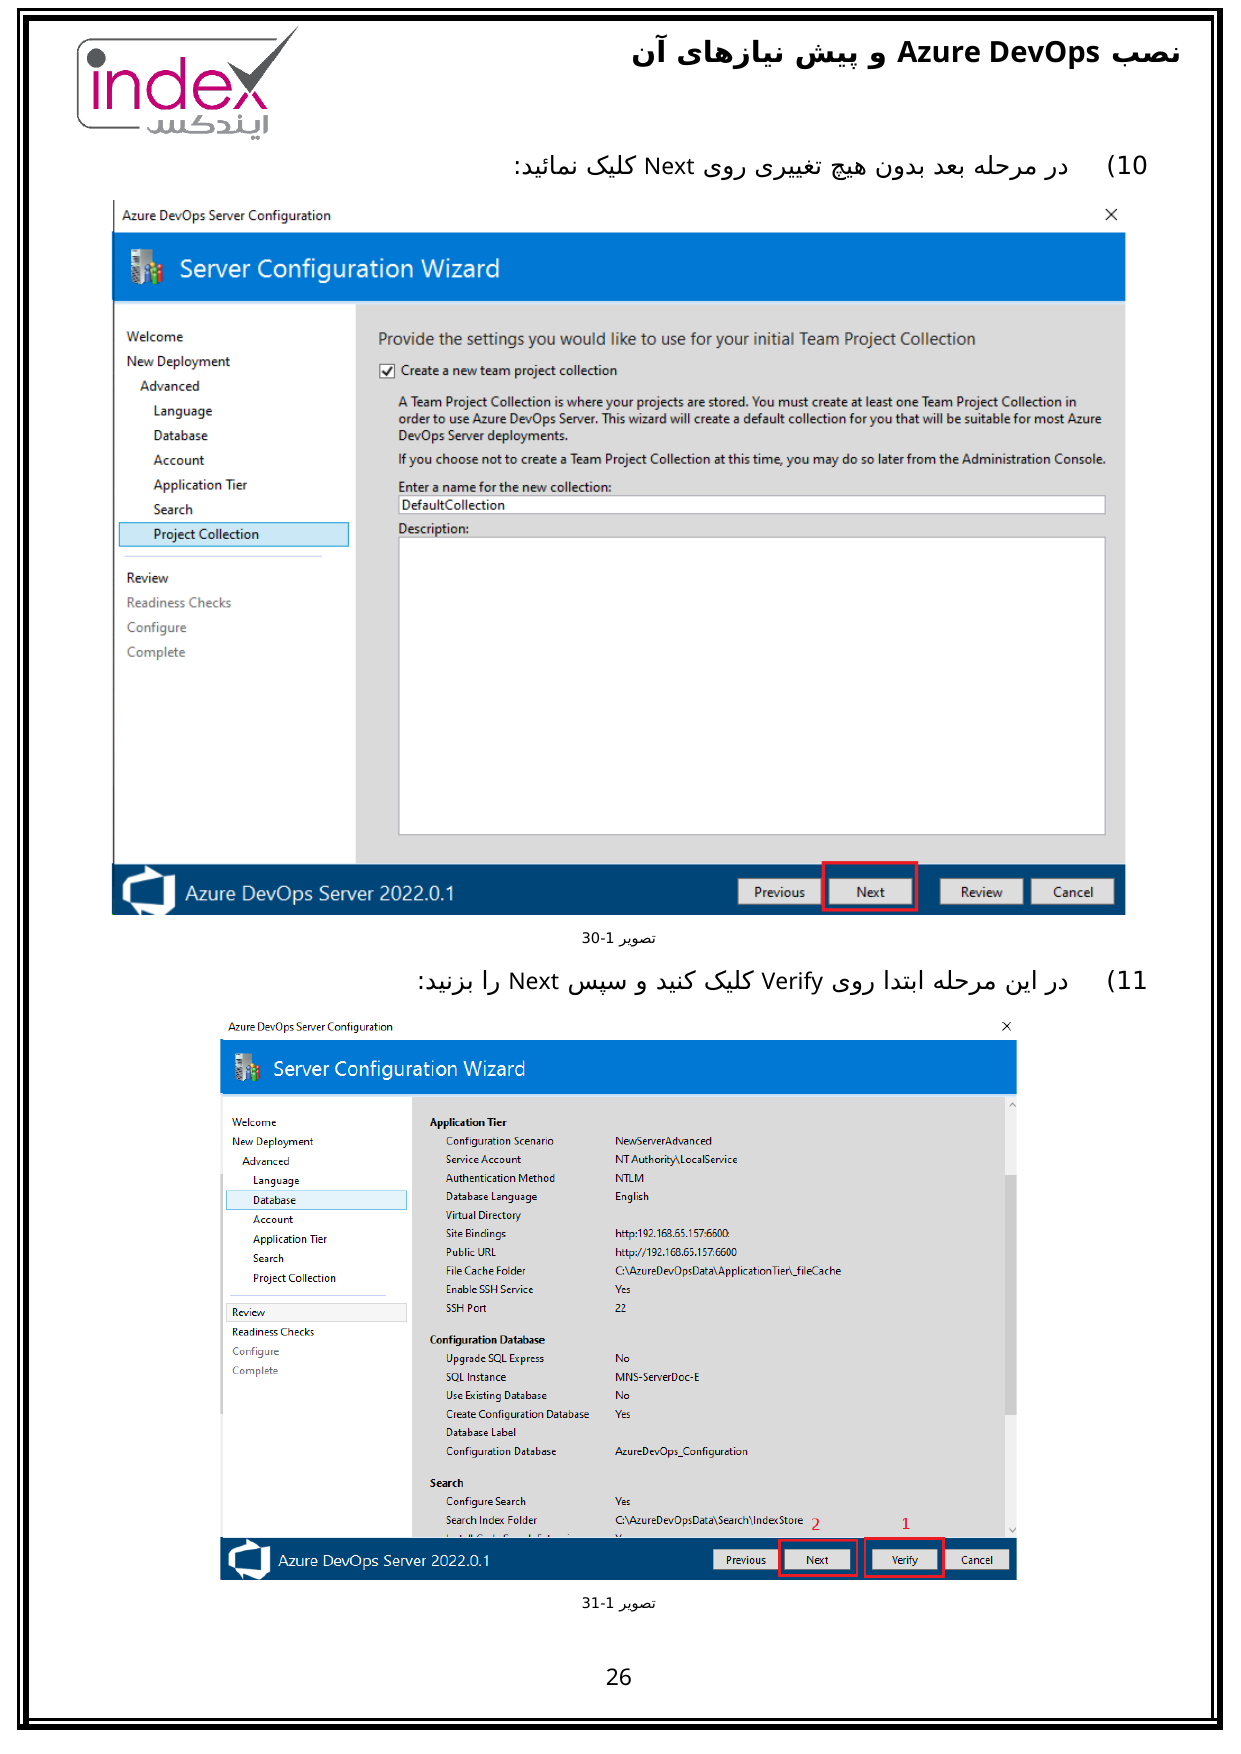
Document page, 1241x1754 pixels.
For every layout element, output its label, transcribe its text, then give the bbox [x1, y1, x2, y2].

text تصویر 1-30 [56, 930, 1181, 947]
text تصویر 1-31 [56, 1595, 1181, 1612]
list در این مرحله ابتدا روی Verify کلیک کنید و سپس Next را بزنید: [56, 965, 1106, 996]
picture [56, 24, 299, 149]
picture [220, 1015, 1017, 1580]
picture [111, 200, 1126, 915]
list در مرحله بعد بدون هیچ تغییری روی Next کلیک نمائید: [56, 150, 1106, 181]
